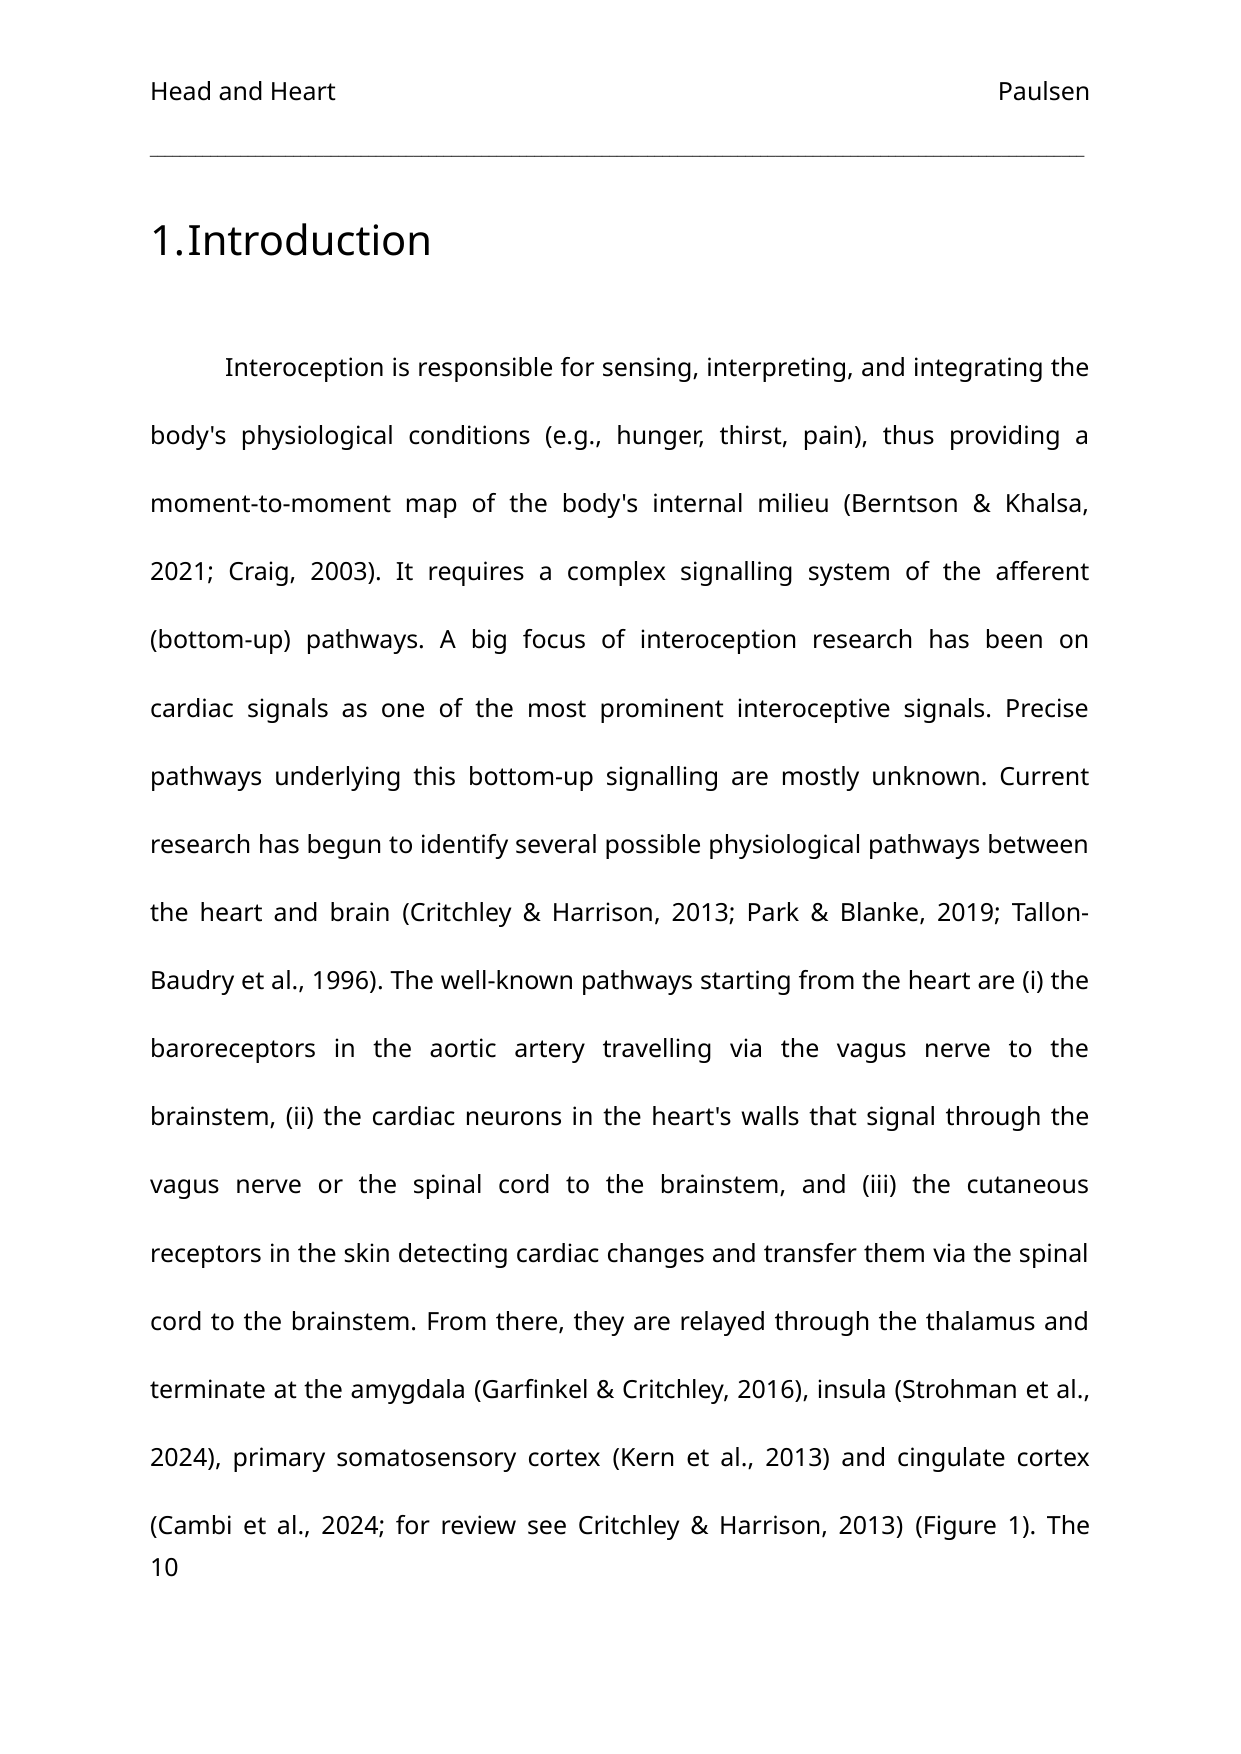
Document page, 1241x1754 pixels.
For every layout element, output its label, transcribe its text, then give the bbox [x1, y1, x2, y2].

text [150, 349, 1090, 1542]
subtitle Introduction [150, 211, 1090, 268]
